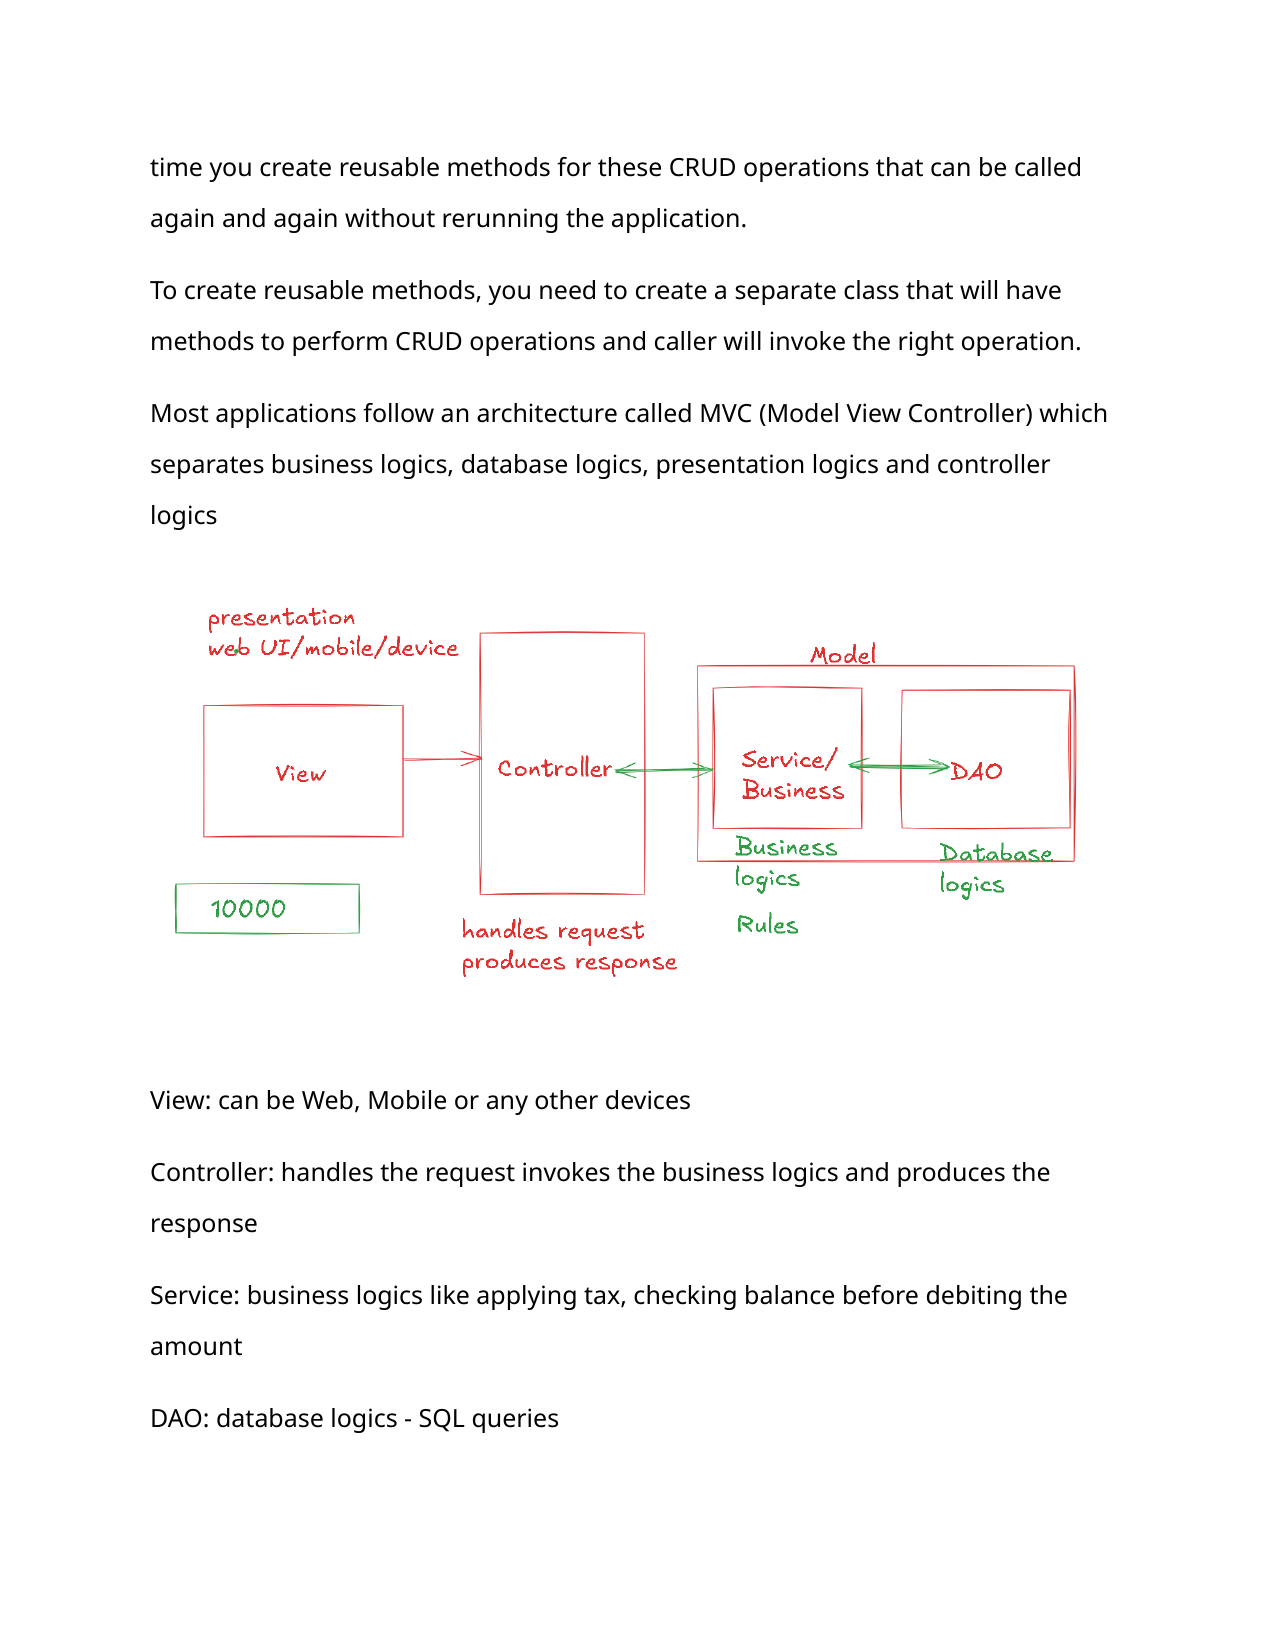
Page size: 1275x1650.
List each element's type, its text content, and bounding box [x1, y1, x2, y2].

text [150, 150, 1125, 235]
text Controller: handles the request invokes the business logics and produces the response [150, 1154, 1125, 1239]
text Most applications follow an architecture called MVC (Model View Controller) which separates business logics, database logics, presentation logics and controller logics [150, 396, 1125, 532]
text Service: business logics like applying tax, checking balance before debiting the amount [150, 1277, 1125, 1362]
text View: can be Web, Mobile or any other devices [150, 1083, 1125, 1117]
text To create reusable methods, you need to create a separate class that will have methods to perform CRUD operations and caller will invoke the right operation. [150, 273, 1125, 358]
picture [150, 569, 1125, 1045]
text DAO: database logics - SQL queries [150, 1400, 1125, 1434]
